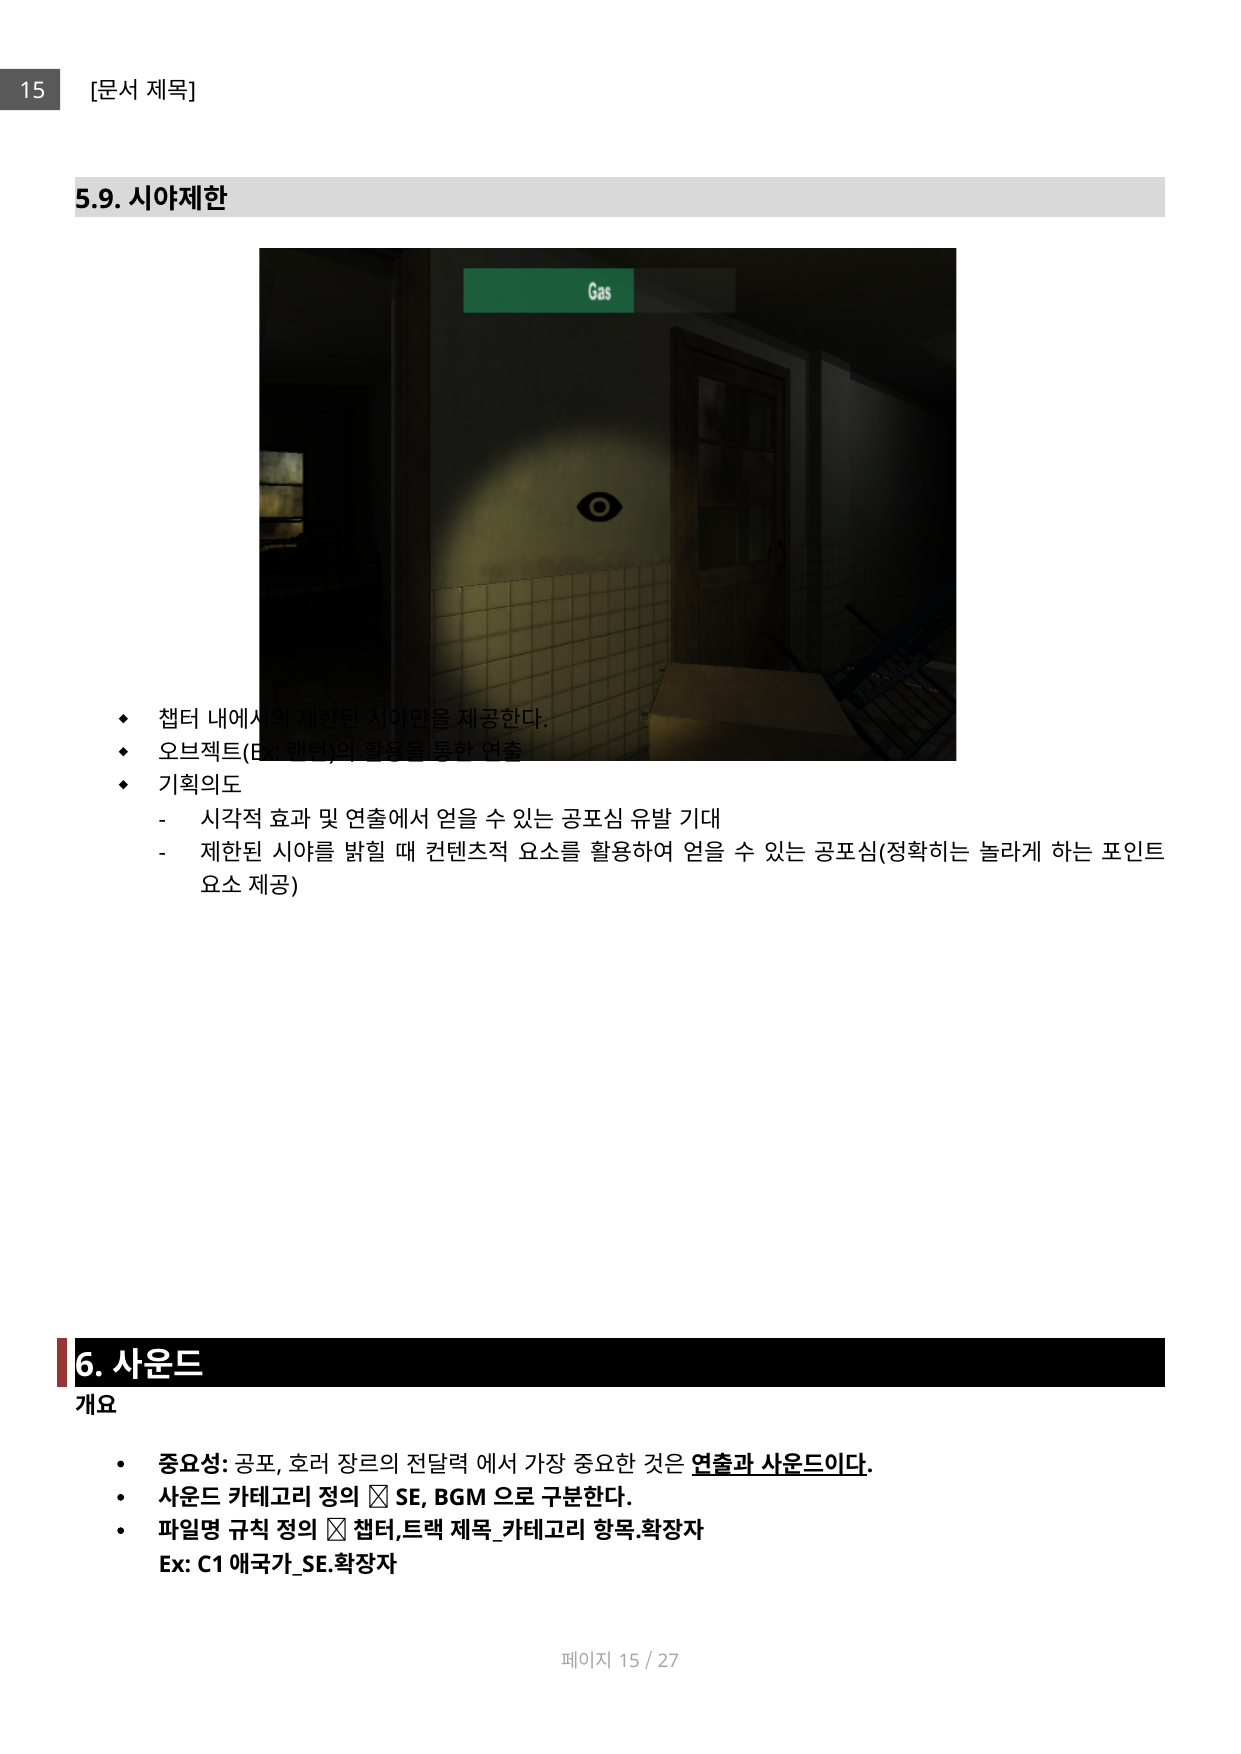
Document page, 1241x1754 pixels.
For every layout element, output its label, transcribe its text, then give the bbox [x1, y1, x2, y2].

list 파일명 규칙 정의 챕터,트랙 제목_카테고리 항목.확장자 [117, 1512, 1165, 1546]
text 개요 [75, 1387, 1165, 1420]
text Ex: C1애국가_SE.확장자 [158, 1546, 1165, 1579]
list 제한된 시야를 밝힐 때 컨텐츠적 요소를 활용하여 얻을 수 있는 공포심(정확히는 놀라게 하는 포인트 요소 제공) [158, 834, 1165, 901]
list 기획의도 [117, 767, 1165, 801]
list 챕터 내에서의 제한된 시야만을 제공한다. [117, 701, 1165, 734]
picture [259, 248, 957, 701]
list 사운드 카테고리 정의 SE, BGM 으로 구분한다. [117, 1479, 1165, 1512]
list 오브젝트(Ex: 랜턴)의 활용을 통한 연출 [117, 734, 1165, 767]
list 중요성: 공포, 호러 장르의 전달력 에서 가장 중요한 것은 연출과 사운드이다. [117, 1446, 1165, 1479]
list 시각적 효과 및 연출에서 얻을 수 있는 공포심 유발 기대 [158, 801, 1165, 834]
list 사운드 [75, 1338, 1165, 1387]
text 시야제한 [75, 177, 1165, 217]
